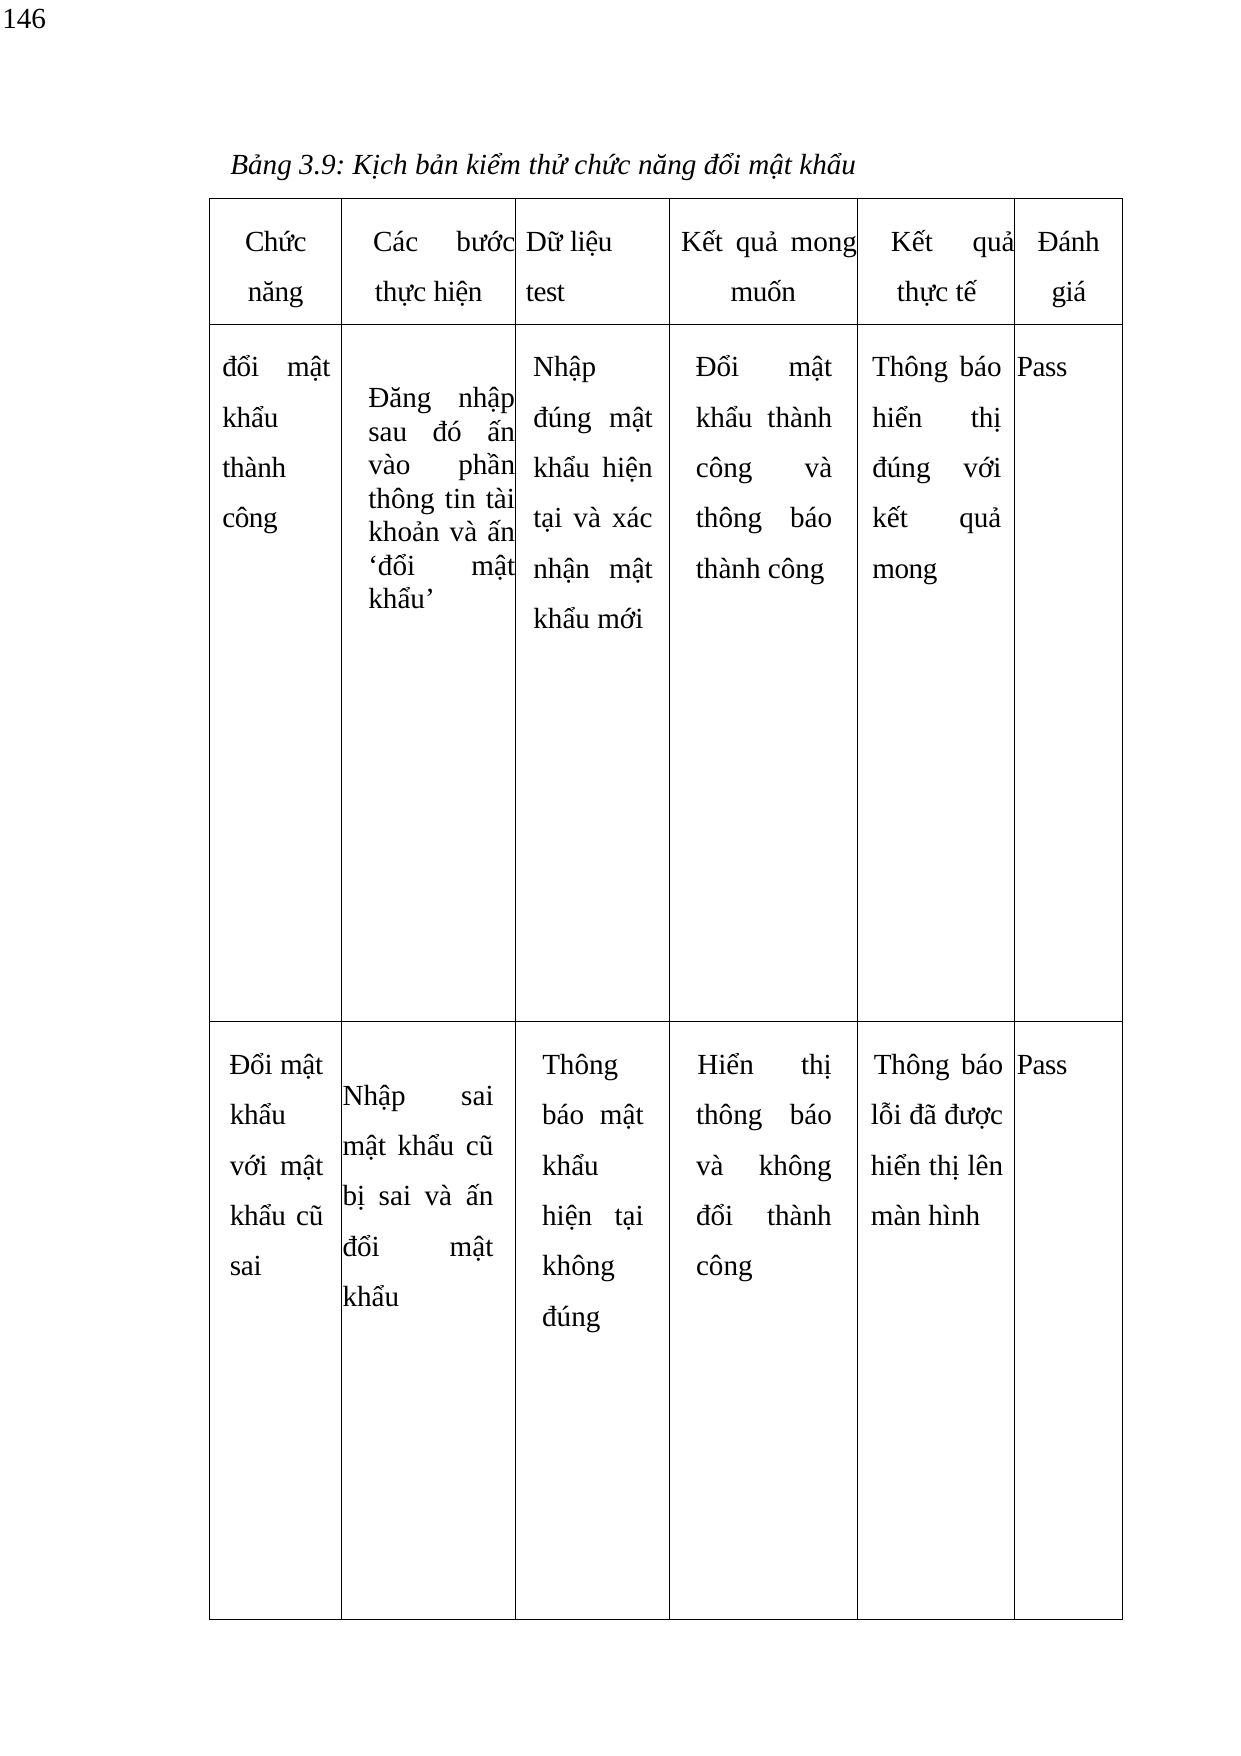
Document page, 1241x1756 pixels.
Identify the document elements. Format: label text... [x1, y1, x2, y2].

table_cell Hiển thị thông báo và không đổi thành công [670, 1022, 857, 1618]
table_cell Nhập đúng mật khẩu hiện tại và xác nhận mật khẩu mới [516, 325, 669, 1021]
table_header Đánh giá [1015, 199, 1122, 323]
table_cell đổi mật khẩu thành công [210, 325, 341, 1021]
table_header Kết quả mong muốn [670, 199, 857, 323]
table_cell Pass [1015, 1022, 1122, 1618]
table_cell Đăng nhập sau đó ấn vào phần thông tin tài khoản và ấn ‘đổi mật khẩu’ [342, 325, 515, 1021]
table_header Kết quả thực tế [858, 199, 1014, 323]
table_cell Đổi mật khẩu với mật khẩu cũ sai [210, 1022, 341, 1618]
table_cell Pass [1015, 325, 1122, 1021]
table_cell Nhập sai mật khẩu cũ bị sai và ấn đổi mật khẩu [342, 1022, 515, 1618]
table_cell Đổi mật khẩu thành công và thông báo thành công [670, 325, 857, 1021]
text Bảng 3.9: Kịch bản kiểm thử chức năng đổi mật khẩu [230, 147, 1098, 181]
table_header Dữ liệu test [516, 199, 669, 323]
table_header Các bước thực hiện [342, 199, 515, 323]
table_cell Thông báo mật khẩu hiện tại không đúng [516, 1022, 669, 1618]
table_cell Thông báo hiển thị đúng với kết quả mong [858, 325, 1014, 1021]
table_cell Thông báo lỗi đã được hiển thị lên màn hình [858, 1022, 1014, 1618]
table_header Chức năng [210, 199, 341, 323]
